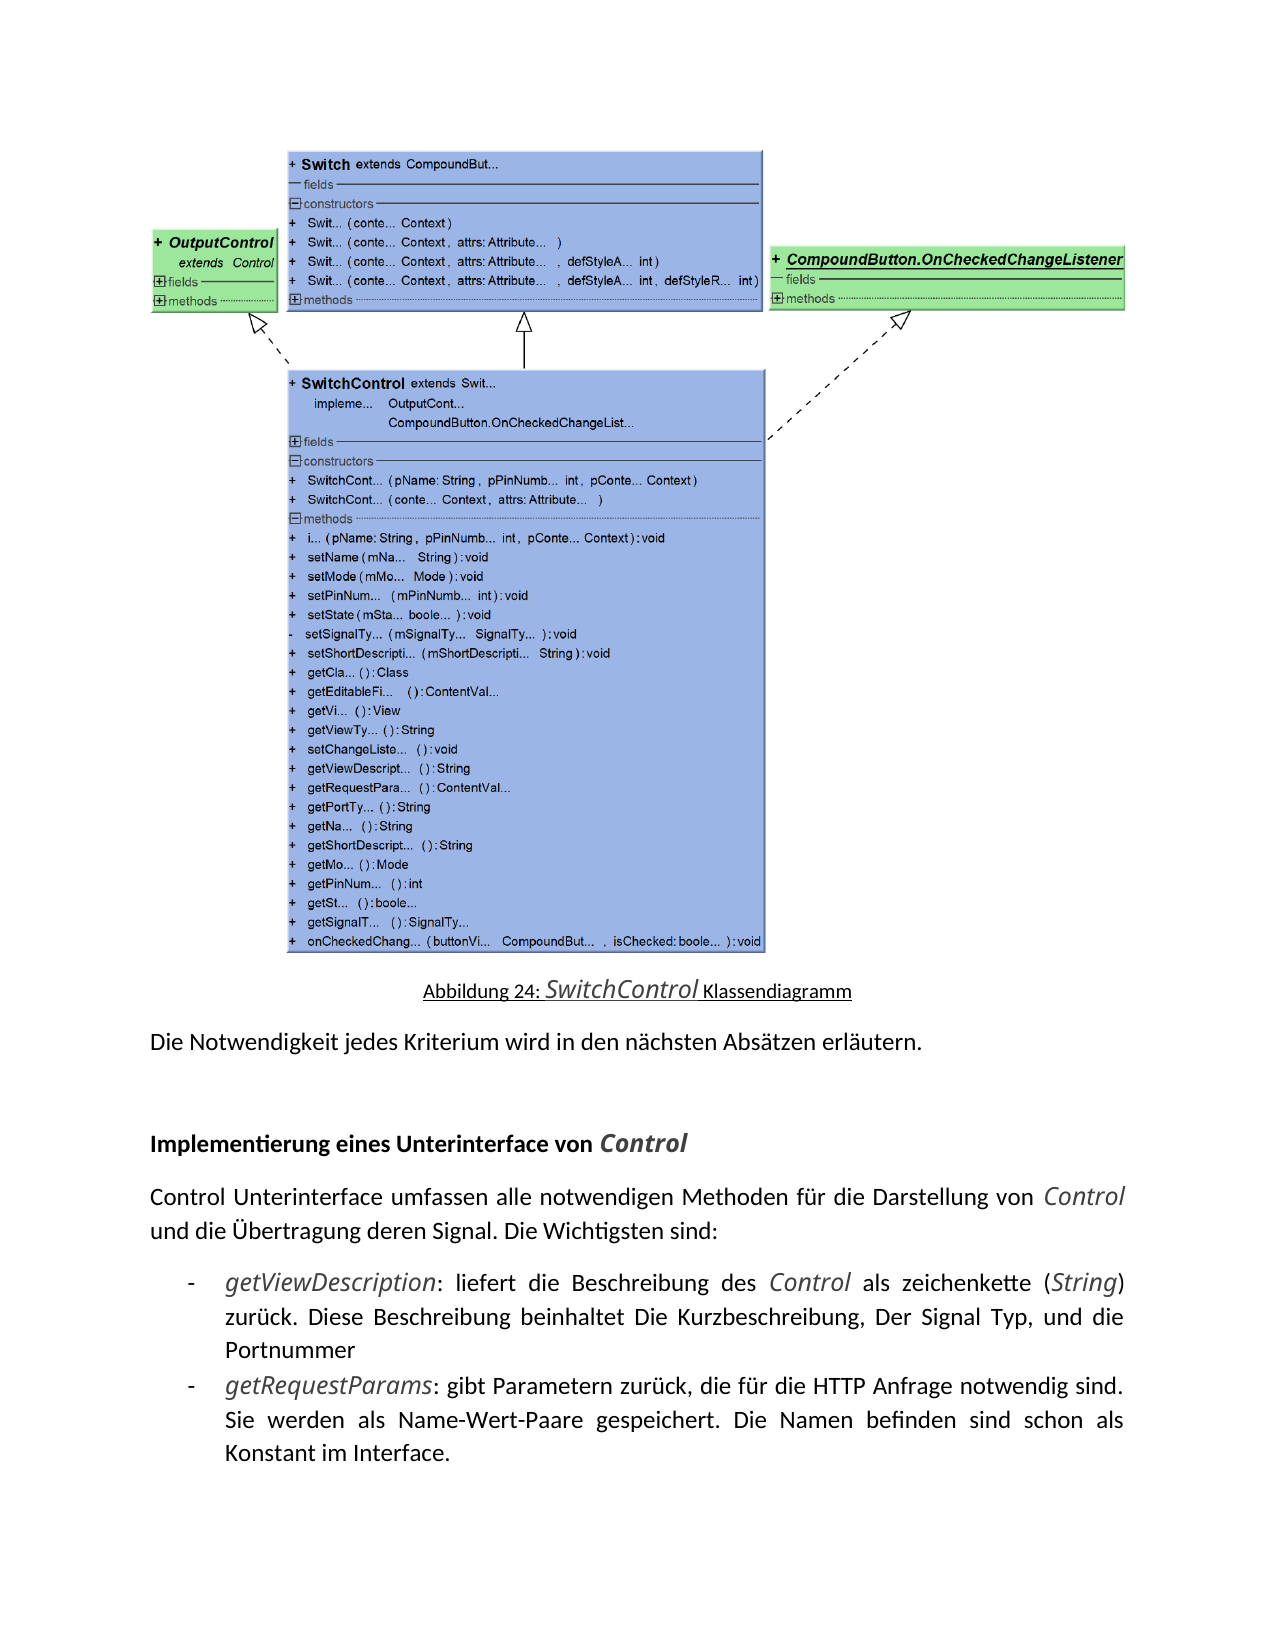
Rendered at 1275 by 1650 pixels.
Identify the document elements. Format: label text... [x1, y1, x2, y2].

list getRequestParams: gibt Parametern zurück, die für die HTTP Anfrage notwendig sind. Sie werden als Name-Wert-Paare gespeichert. Die Namen befinden sind schon als Konstant im Interface. [187, 1367, 1125, 1467]
text Implementierung eines Unterinterface von Control [150, 1126, 1125, 1160]
text Control Unterinterface umfassen alle notwendigen Methoden für die Darstellung von Control und die Übertragung deren Signal. Die Wichtigsten sind: [150, 1179, 1125, 1246]
text Die Notwendigkeit jedes Kriterium wird in den nächsten Absätzen erläutern. [150, 1026, 1125, 1057]
picture [150, 150, 1125, 953]
list getViewDescription: liefert die Beschreibung des Control als zeichenkette (String) zurück. Diese Beschreibung beinhaltet Die Kurzbeschreibung, Der Signal Typ, und die Portnummer [187, 1265, 1125, 1365]
